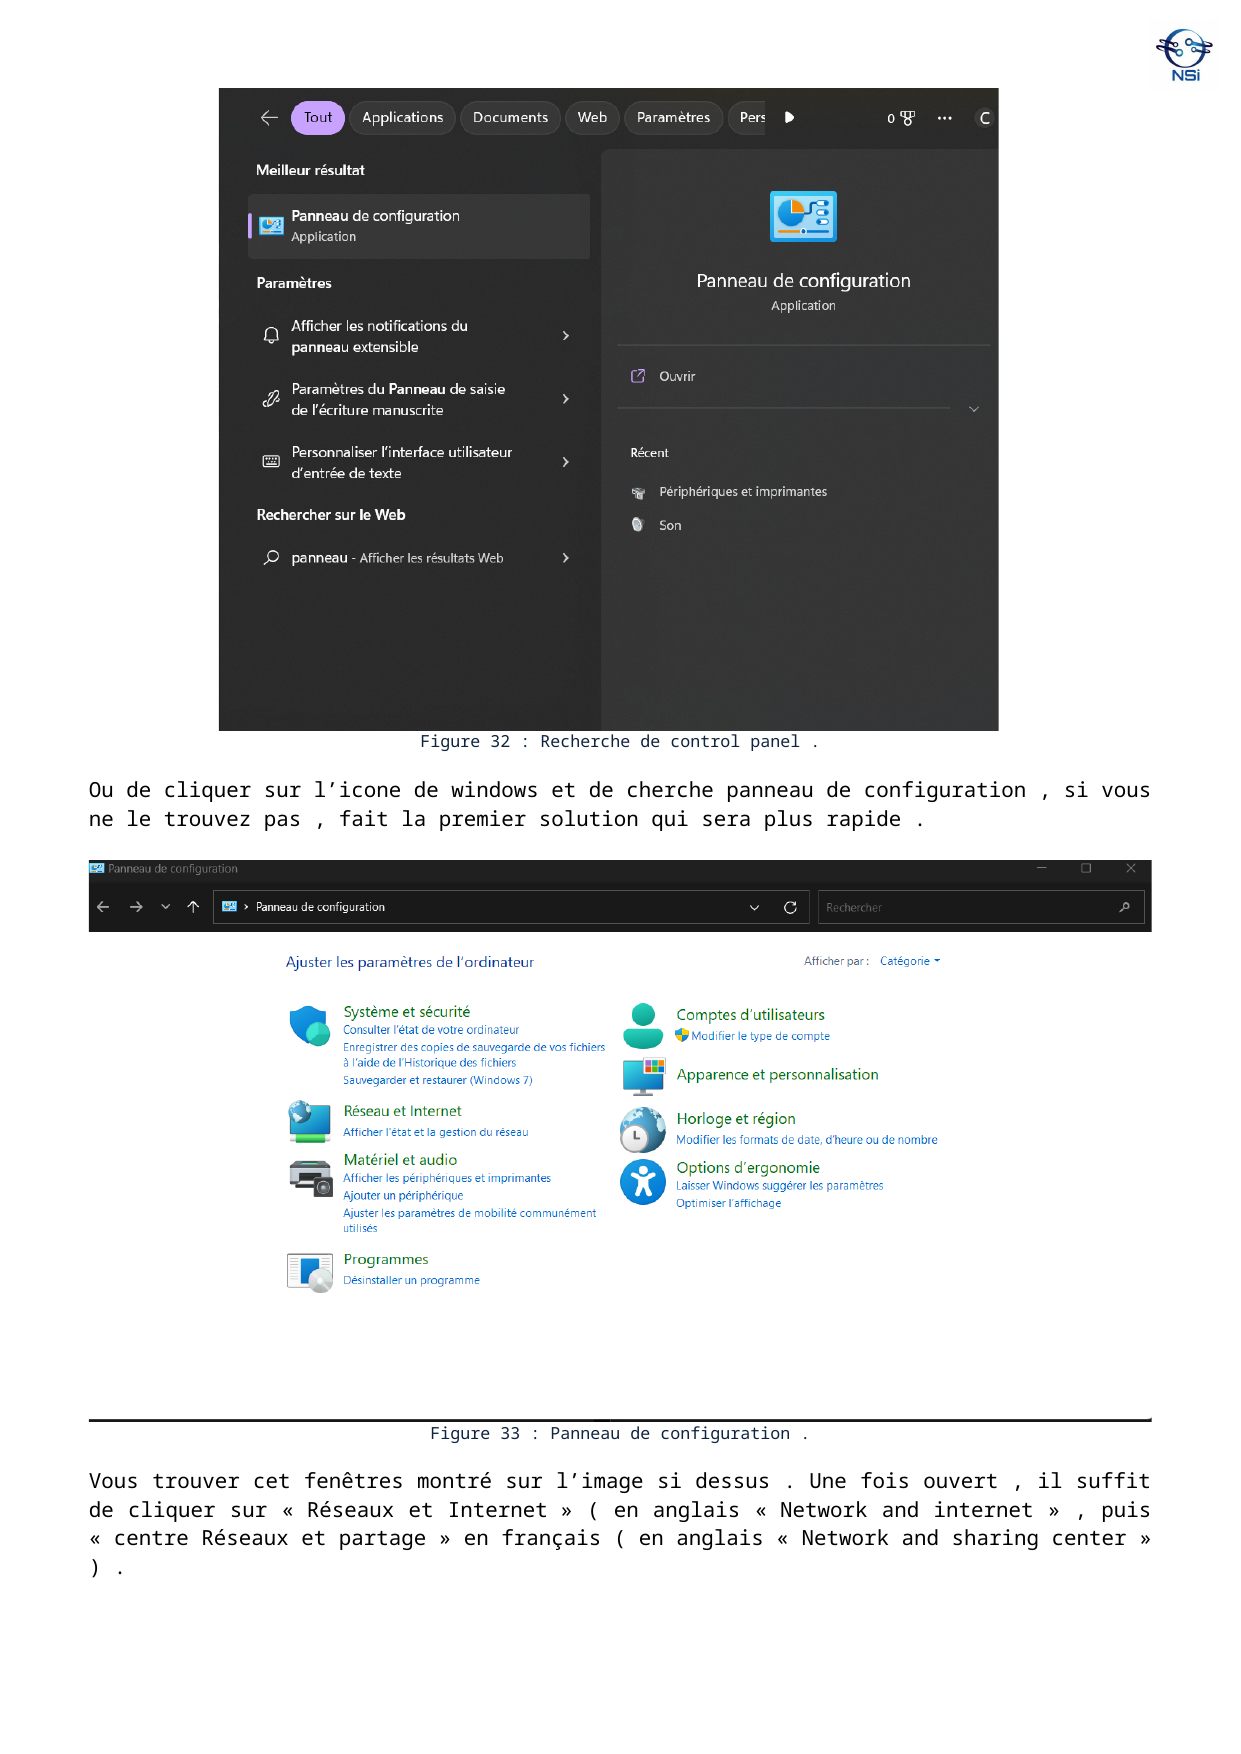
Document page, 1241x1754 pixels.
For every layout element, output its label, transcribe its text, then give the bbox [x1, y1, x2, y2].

picture [218, 88, 999, 731]
text Figure 33 : Panneau de configuration . [89, 1422, 1152, 1444]
picture [1147, 18, 1220, 92]
text Vous trouver cet fenêtres montré sur l’image si dessus . Une fois ouvert , il suffit de cliquer sur « Réseaux et Internet » ( en anglais « Network and internet » , puis « centre Réseaux et partage » en français ( en anglais « Network and sharing center » ) . [89, 1467, 1152, 1580]
text Ou de cliquer sur l’icone de windows et de cherche panneau de configuration , si vous ne le trouvez pas , fait la premier solution qui sera plus rapide . [89, 776, 1152, 832]
picture [88, 860, 1152, 1422]
text Figure 32 : Recherche de control panel . [89, 730, 1152, 753]
